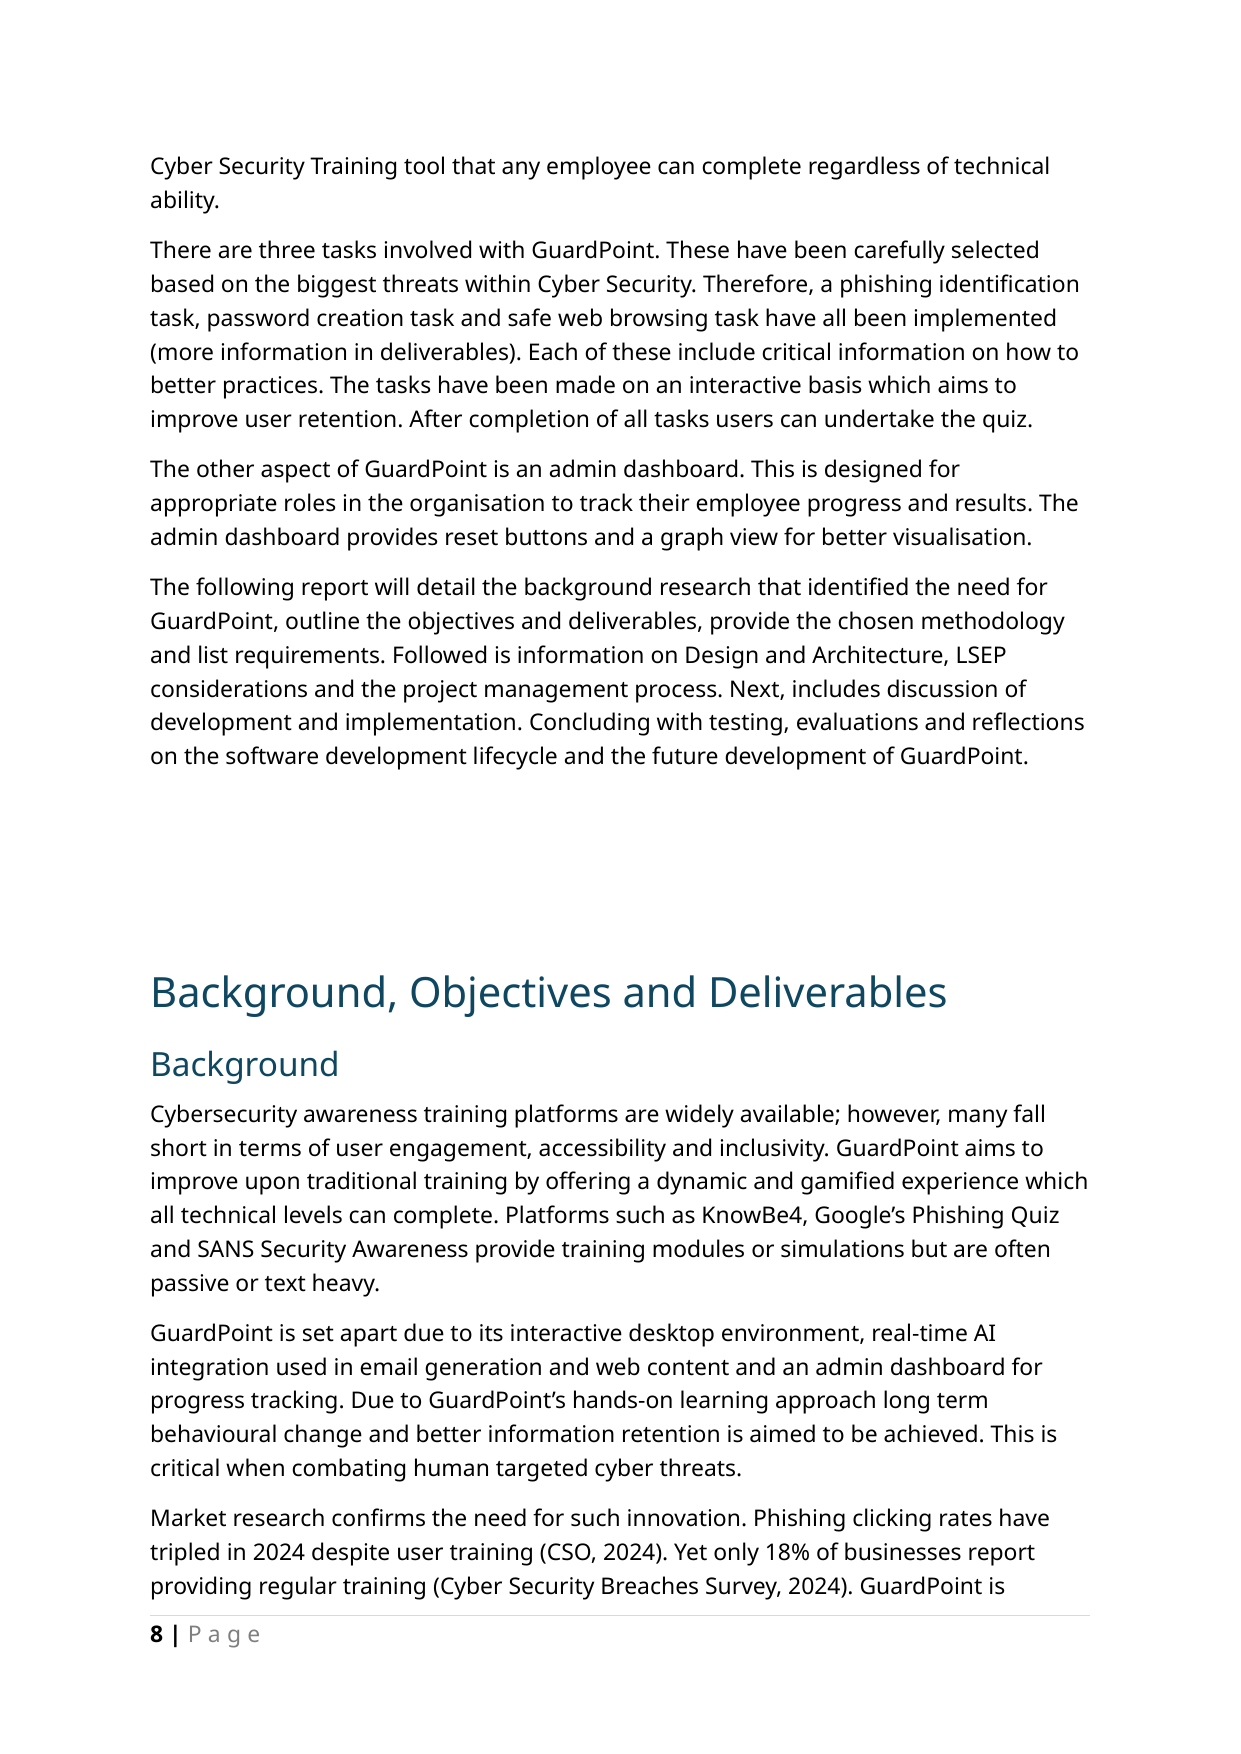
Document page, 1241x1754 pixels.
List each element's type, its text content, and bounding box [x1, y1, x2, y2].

subtitle Background, Objectives and Deliverables [150, 962, 1090, 1019]
text Cybersecurity awareness training platforms are widely available; however, many fall short in terms of user engagement, accessibility and inclusivity. GuardPoint aims to improve upon traditional training by offering a dynamic and gamified experience which all technical levels can complete. Platforms such as KnowBe4, Google’s Phishing Quiz and SANS Security Awareness provide training modules or simulations but are often passive or text heavy. [150, 1098, 1090, 1298]
text The following report will detail the background research that identified the need for GuardPoint, outline the objectives and deliverables, provide the chosen methodology and list requirements. Followed is information on Design and Architecture, LSEP considerations and the project management process. Next, includes discussion of development and implementation. Concluding with testing, evaluations and reflections on the software development lifecycle and the future development of GuardPoint. [150, 571, 1090, 771]
text The other aspect of GuardPoint is an admin dashboard. This is designed for appropriate roles in the organisation to track their employee progress and results. The admin dashboard provides reset buttons and a graph view for better visualisation. [150, 453, 1090, 552]
text GuardPoint is set apart due to its interactive desktop environment, real-time AI integration used in email generation and web content and an admin dashboard for progress tracking. Due to GuardPoint’s hands-on learning approach long term behavioural change and better information retention is aimed to be achieved. This is critical when combating human targeted cyber threats. [150, 1317, 1090, 1483]
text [150, 1502, 1090, 1601]
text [150, 150, 1090, 215]
subtitle Background [150, 1040, 1090, 1086]
text There are three tasks involved with GuardPoint. These have been carefully selected based on the biggest threats within Cyber Security. Therefore, a phishing identification task, password creation task and safe web browsing task have all been implemented (more information in deliverables). Each of these include critical information on how to better practices. The tasks have been made on an interactive basis which aims to improve user retention. After completion of all tasks users can undertake the quiz. [150, 234, 1090, 434]
